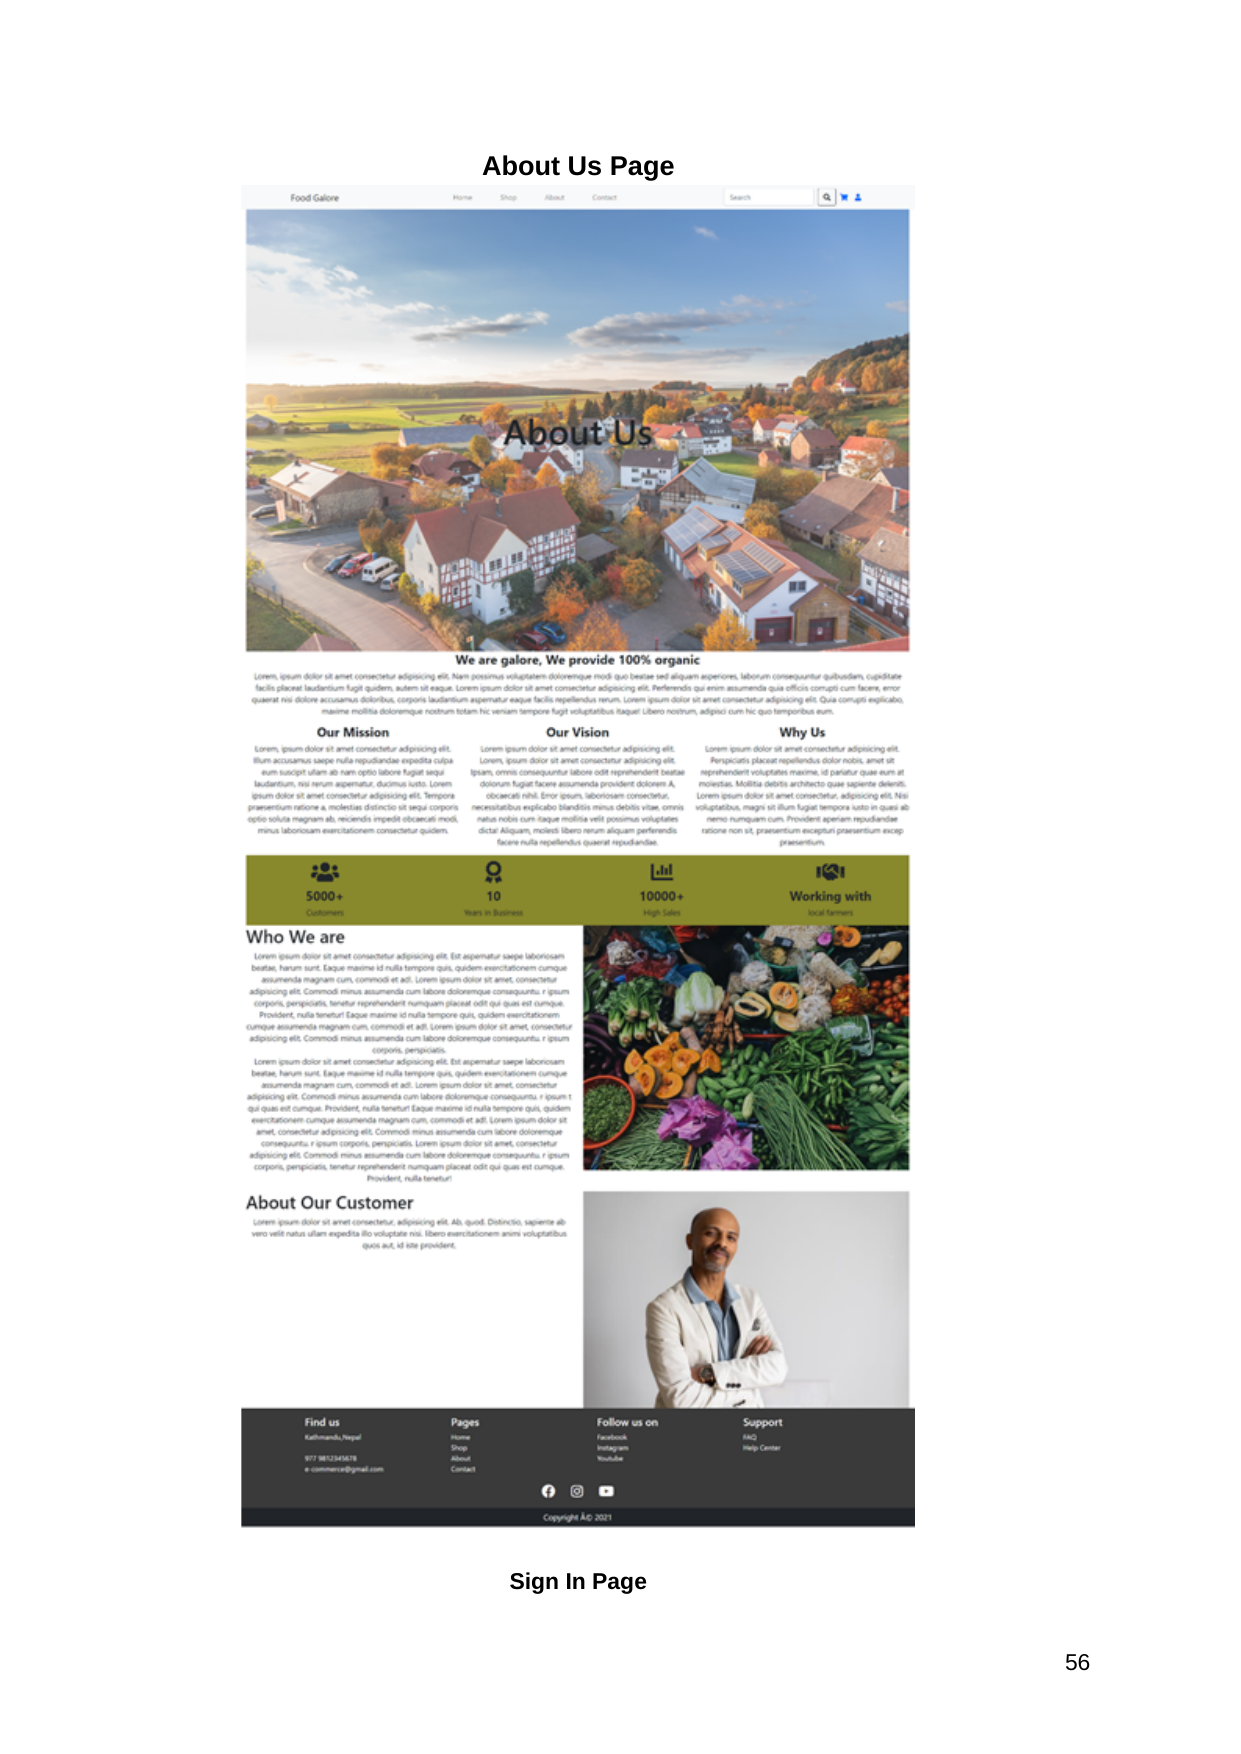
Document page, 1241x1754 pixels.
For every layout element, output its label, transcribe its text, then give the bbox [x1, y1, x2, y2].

text Sign In Page [66, 1568, 1090, 1594]
picture [241, 185, 915, 1534]
